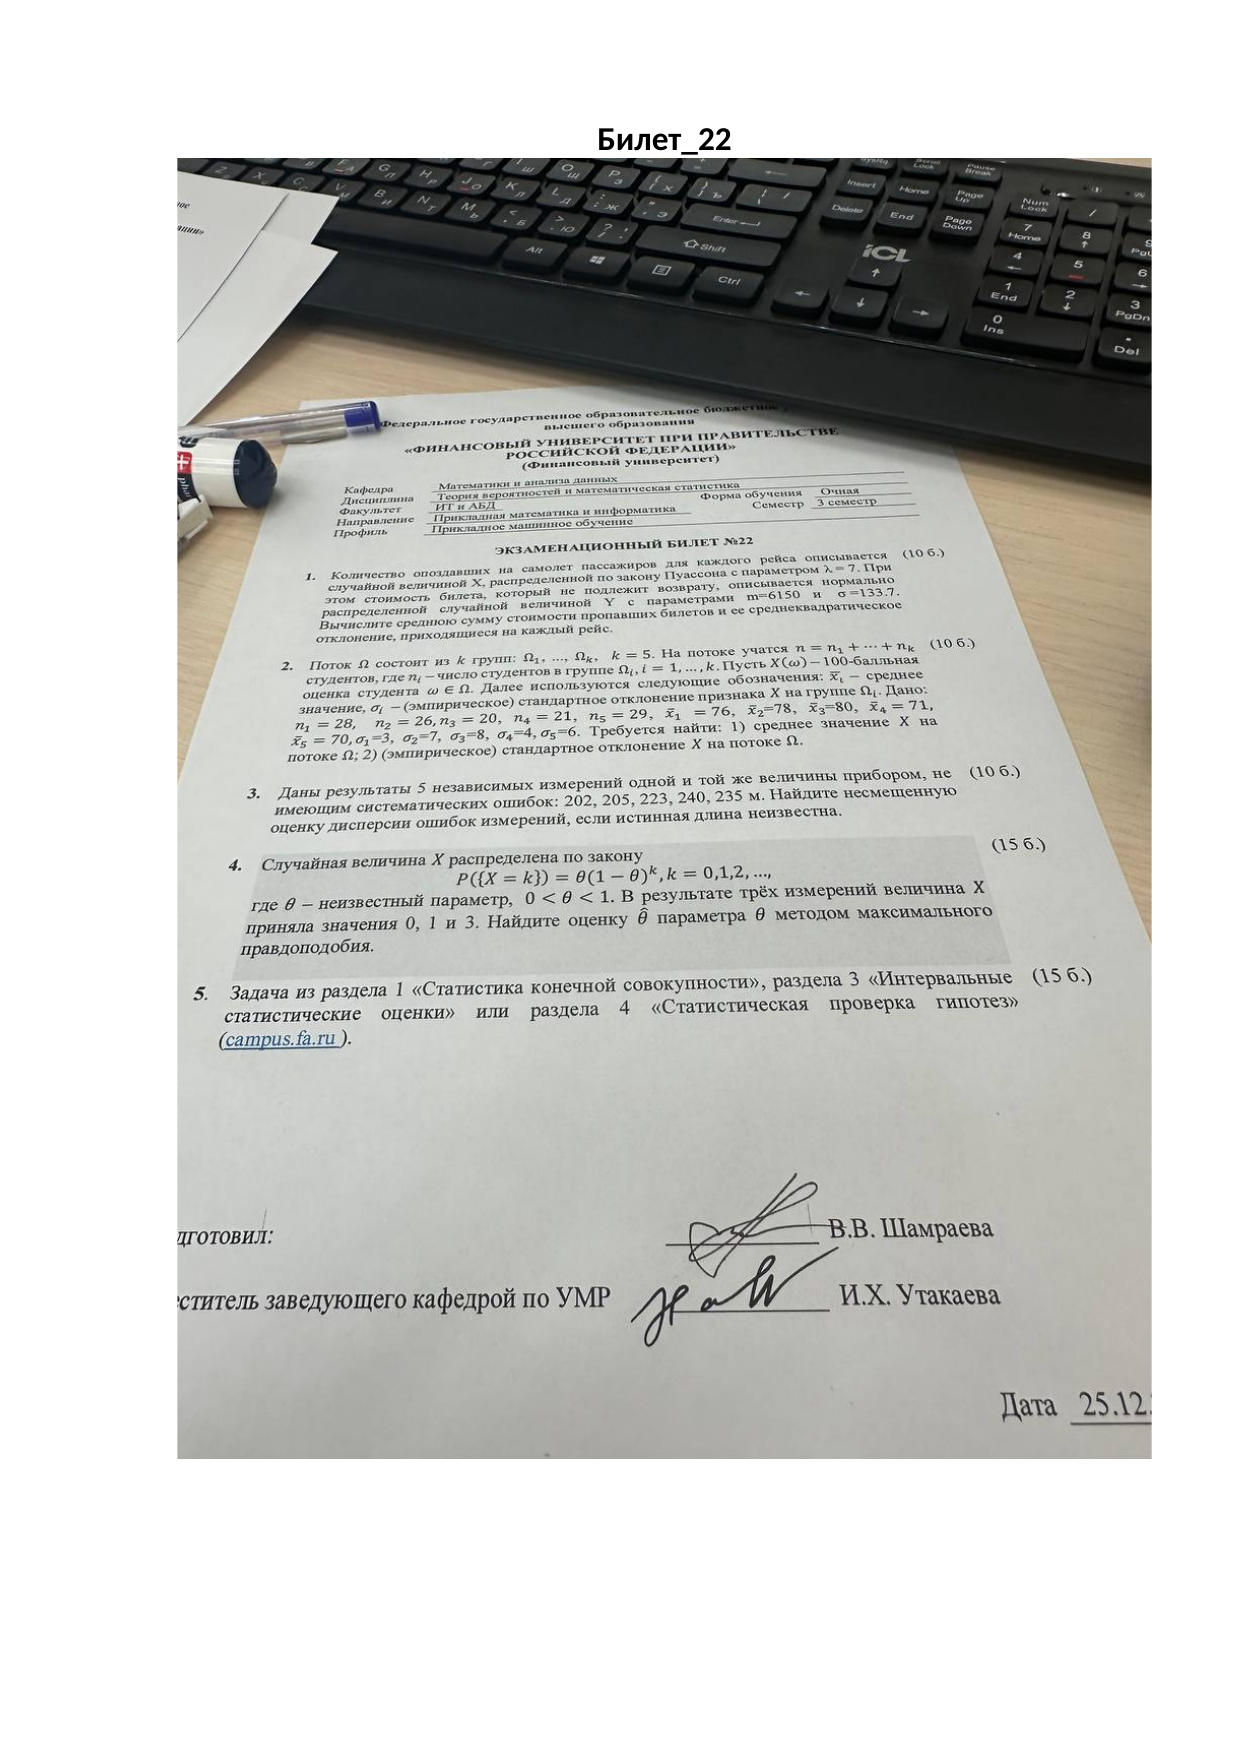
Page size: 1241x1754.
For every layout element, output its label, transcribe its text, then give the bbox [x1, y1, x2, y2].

text Билет_22 [177, 118, 1152, 158]
picture [177, 158, 1152, 1459]
